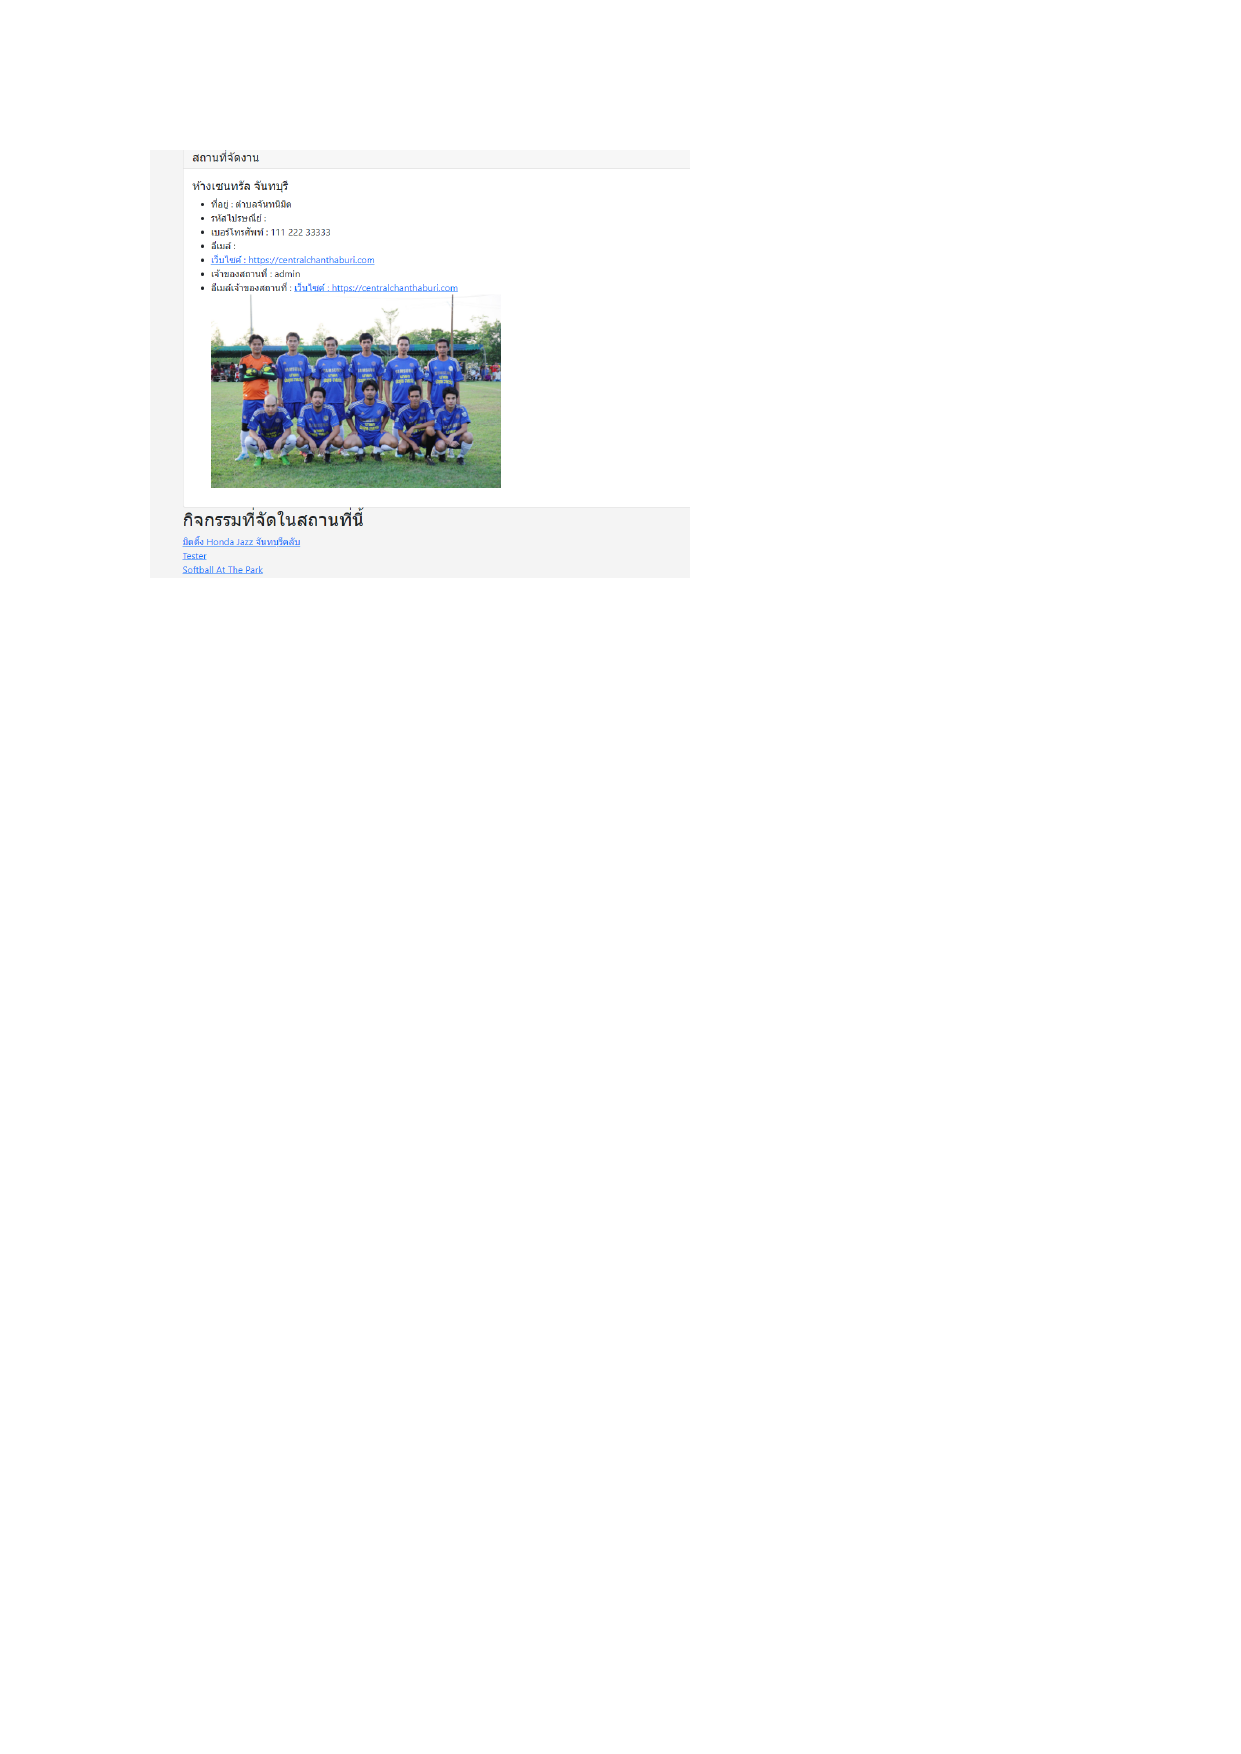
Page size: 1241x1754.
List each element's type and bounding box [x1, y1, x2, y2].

picture [150, 150, 690, 578]
